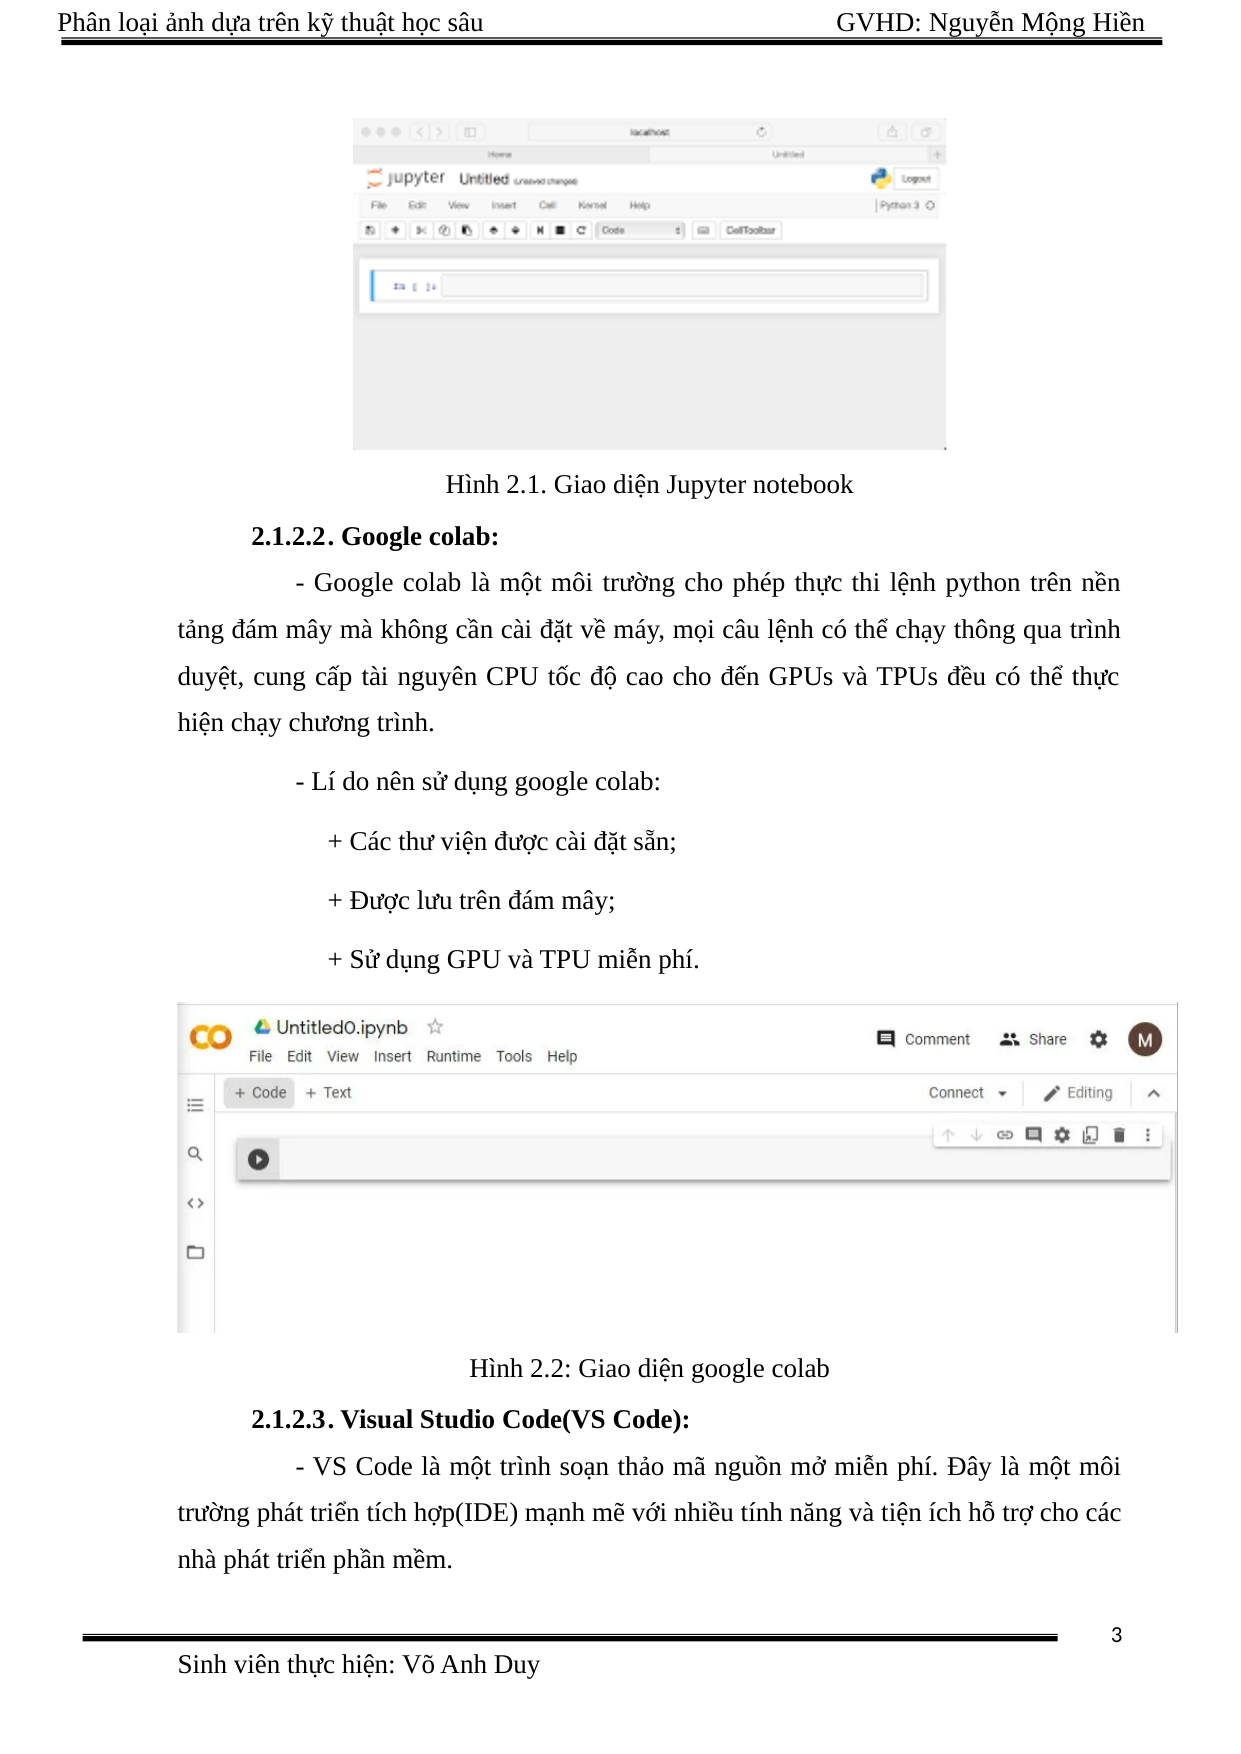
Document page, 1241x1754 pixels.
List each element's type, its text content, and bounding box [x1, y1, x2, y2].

text + Được lưu trên đám mây; [177, 884, 1122, 915]
text + Sử dụng GPU và TPU miễn phí. [177, 943, 1122, 974]
text - Lí do nên sử dụng google colab: [177, 765, 1122, 797]
picture [352, 118, 947, 450]
text + Các thư viện được cài đặt sẵn; [177, 824, 1122, 856]
text - Google colab là một môi trường cho phép thực thi lệnh python trên nền tảng đám mây mà không cần cài đặt về máy, mọi câu lệnh có thể chạy thông qua trình duyệt, cung cấp tài nguyên CPU tốc độ cao cho đến GPUs và TPUs đều có thể thực hiện chạy chương trình. [177, 566, 1122, 737]
subtitle . Google colab: [251, 520, 1122, 551]
text Hình 2.1. Giao diện Jupyter notebook [177, 468, 1122, 499]
picture [177, 1002, 1178, 1333]
text Hình 2.2: Giao diện google colab [177, 1352, 1122, 1383]
text - VS Code là một trình soạn thảo mã nguồn mở miễn phí. Đây là một môi trường phát triển tích hợp(IDE) mạnh mẽ với nhiều tính năng và tiện ích hỗ trợ cho các nhà phát triển phần mềm. [177, 1450, 1122, 1574]
subtitle . Visual Studio Code(VS Code): [251, 1404, 1122, 1435]
